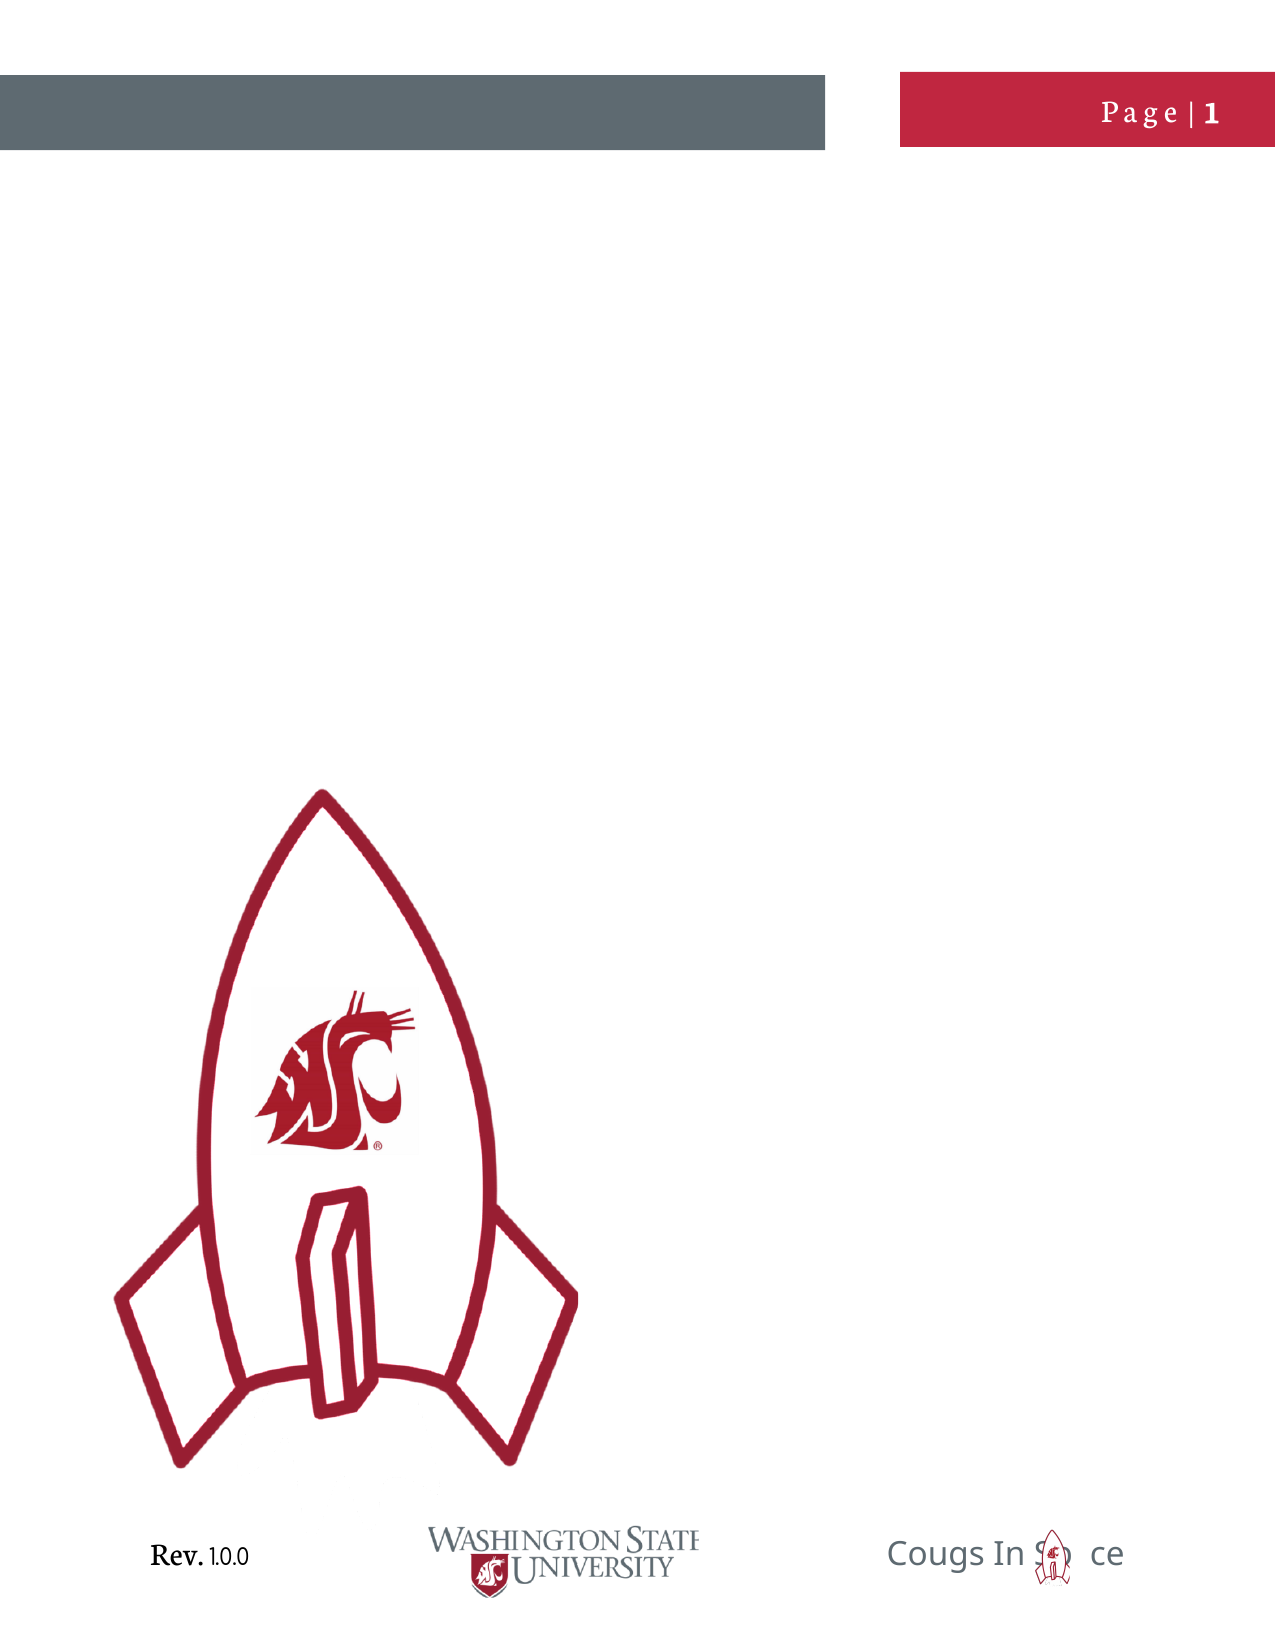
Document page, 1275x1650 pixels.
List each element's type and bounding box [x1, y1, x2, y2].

picture [1035, 1529, 1070, 1586]
picture [426, 1525, 699, 1597]
picture [112, 787, 578, 1534]
